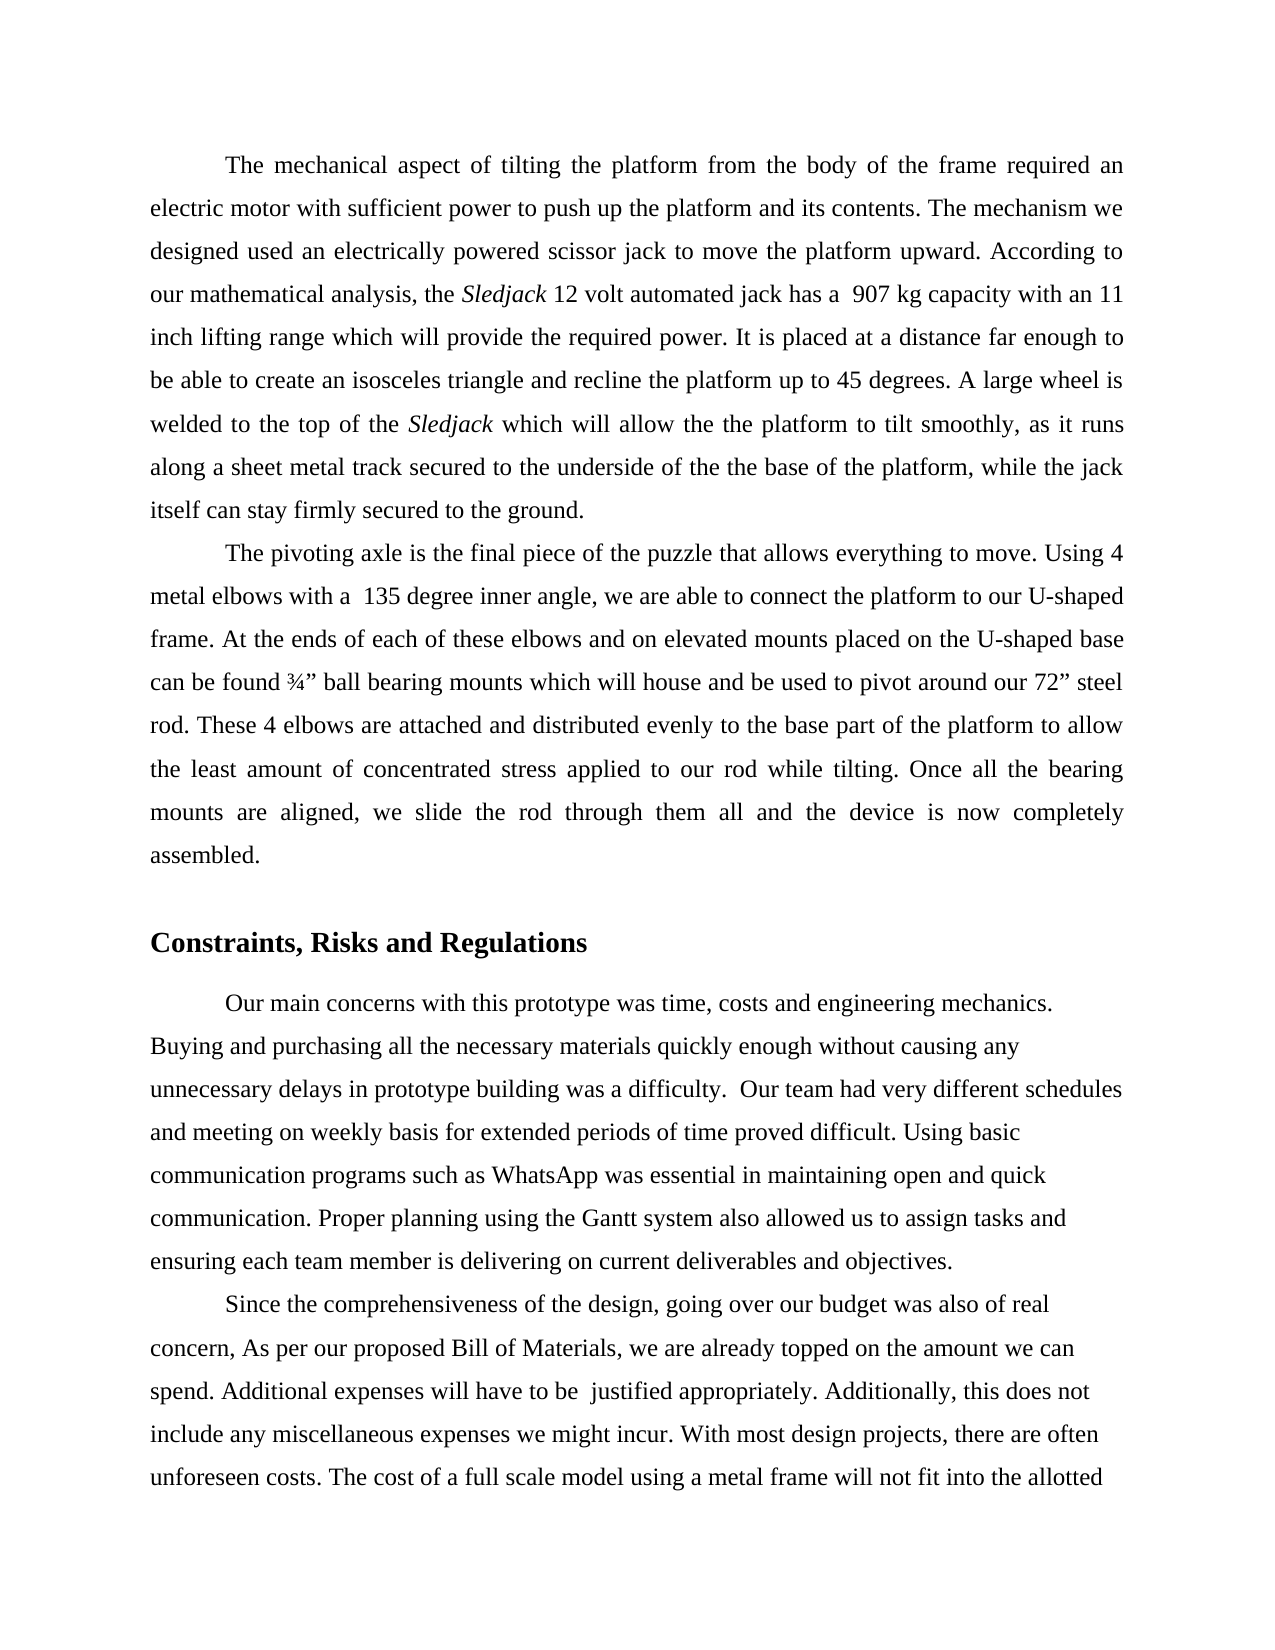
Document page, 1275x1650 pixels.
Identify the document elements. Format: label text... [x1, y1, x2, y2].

subtitle Constraints, Risks and Regulations [150, 925, 1125, 958]
text Our main concerns with this prototype was time, costs and engineering mechanics. Buying and purchasing all the necessary materials quickly enough without causing any unnecessary delays in prototype building was a difficulty. Our team had very different schedules and meeting on weekly basis for extended periods of time proved difficult. Using basic communication programs such as WhatsApp was essential in maintaining open and quick communication. Proper planning using the Gantt system also allowed us to assign tasks and ensuring each team member is delivering on current deliverables and objectives. [150, 988, 1125, 1275]
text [150, 1289, 1125, 1491]
text The pivoting axle is the final piece of the puzzle that allows everything to move. Using 4 metal elbows with a 135 degree inner angle, we are able to connect the platform to our U-shaped frame. At the ends of each of these elbows and on elevated mounts placed on the U-shaped base can be found ¾” ball bearing mounts which will house and be used to pivot around our 72” steel rod. These 4 elbows are attached and distributed evenly to the base part of the platform to allow the least amount of concentrated stress applied to our rod while tilting. Once all the bearing mounts are aligned, we slide the rod through them all and the device is now completely assembled. [150, 538, 1125, 869]
text The mechanical aspect of tilting the platform from the body of the frame required an electric motor with sufficient power to push up the platform and its contents. The mechanism we designed used an electrically powered scissor jack to move the platform upward. According to our mathematical analysis, the Sledjack 12 volt automated jack has a 907 kg capacity with an 11 inch lifting range which will provide the required power. It is placed at a distance far enough to be able to create an isosceles triangle and recline the platform up to 45 degrees. A large wheel is welded to the top of the Sledjack which will allow the the platform to tilt smoothly, as it runs along a sheet metal track secured to the underside of the the base of the platform, while the jack itself can stay firmly secured to the ground. [150, 150, 1125, 524]
